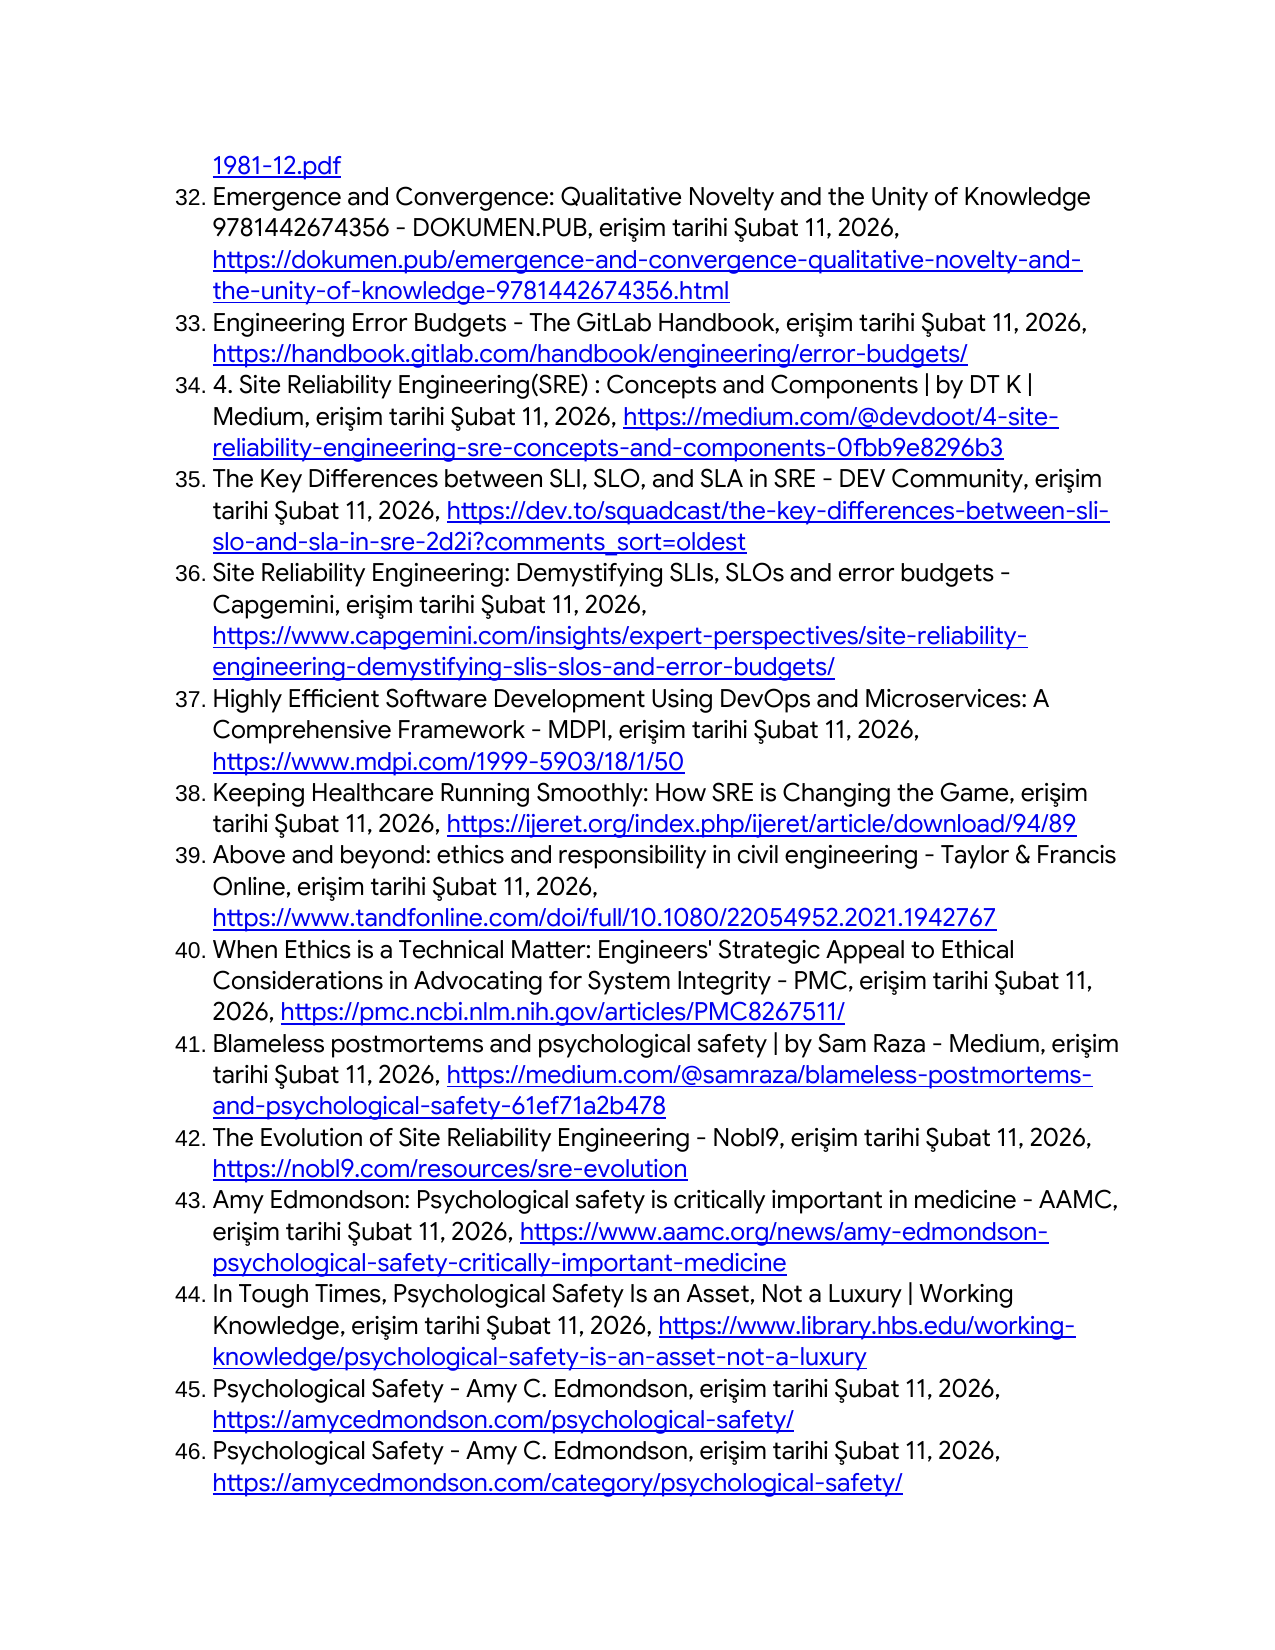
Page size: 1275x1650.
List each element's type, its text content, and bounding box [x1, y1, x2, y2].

list Blameless postmortems and psychological safety | by Sam Raza - Medium, erişim tarihi Şubat 11, 2026, https://medium.com/@samraza/blameless-postmortems-and-psychological-safety-61ef71a2b478 [175, 1028, 1125, 1122]
list When Ethics is a Technical Matter: Engineers' Strategic Appeal to Ethical Considerations in Advocating for System Integrity - PMC, erişim tarihi Şubat 11, 2026, https://pmc.ncbi.nlm.nih.gov/articles/PMC8267511/ [175, 934, 1125, 1028]
list Site Reliability Engineering: Demystifying SLIs, SLOs and error budgets - Capgemini, erişim tarihi Şubat 11, 2026, https://www.capgemini.com/insights/expert-perspectives/site-reliability-engineering-demystifying-slis-slos-and-error-budgets/ [175, 558, 1125, 683]
list In Tough Times, Psychological Safety Is an Asset, Not a Luxury | Working Knowledge, erişim tarihi Şubat 11, 2026, https://www.library.hbs.edu/working-knowledge/psychological-safety-is-an-asset-not-a-luxury [175, 1279, 1125, 1373]
list Emergence and Convergence: Qualitative Novelty and the Unity of Knowledge 9781442674356 - DOKUMEN.PUB, erişim tarihi Şubat 11, 2026, https://dokumen.pub/emergence-and-convergence-qualitative-novelty-and-the-unity-of-knowledge-9781442674356.html [175, 181, 1125, 307]
list Highly Efficient Software Development Using DevOps and Microservices: A Comprehensive Framework - MDPI, erişim tarihi Şubat 11, 2026, https://www.mdpi.com/1999-5903/18/1/50 [175, 683, 1125, 777]
list Above and beyond: ethics and responsibility in civil engineering - Taylor & Francis Online, erişim tarihi Şubat 11, 2026, https://www.tandfonline.com/doi/full/10.1080/22054952.2021.1942767 [175, 840, 1125, 934]
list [175, 150, 1125, 181]
list The Key Differences between SLI, SLO, and SLA in SRE - DEV Community, erişim tarihi Şubat 11, 2026, https://dev.to/squadcast/the-key-differences-between-sli-slo-and-sla-in-sre-2d2i?comments_sort=oldest [175, 463, 1125, 558]
list 4. Site Reliability Engineering(SRE) : Concepts and Components | by DT K | Medium, erişim tarihi Şubat 11, 2026, https://medium.com/@devdoot/4-site-reliability-engineering-sre-concepts-and-components-0fbb9e8296b3 [175, 369, 1125, 463]
list Psychological Safety - Amy C. Edmondson, erişim tarihi Şubat 11, 2026, https://amycedmondson.com/psychological-safety/ [175, 1373, 1125, 1436]
list Keeping Healthcare Running Smoothly: How SRE is Changing the Game, erişim tarihi Şubat 11, 2026, https://ijeret.org/index.php/ijeret/article/download/94/89 [175, 777, 1125, 840]
list Amy Edmondson: Psychological safety is critically important in medicine - AAMC, erişim tarihi Şubat 11, 2026, https://www.aamc.org/news/amy-edmondson-psychological-safety-critically-important-medicine [175, 1185, 1125, 1279]
list Engineering Error Budgets - The GitLab Handbook, erişim tarihi Şubat 11, 2026, https://handbook.gitlab.com/handbook/engineering/error-budgets/ [175, 307, 1125, 369]
list Psychological Safety - Amy C. Edmondson, erişim tarihi Şubat 11, 2026, https://amycedmondson.com/category/psychological-safety/ [175, 1436, 1125, 1498]
list The Evolution of Site Reliability Engineering - Nobl9, erişim tarihi Şubat 11, 2026, https://nobl9.com/resources/sre-evolution [175, 1122, 1125, 1185]
